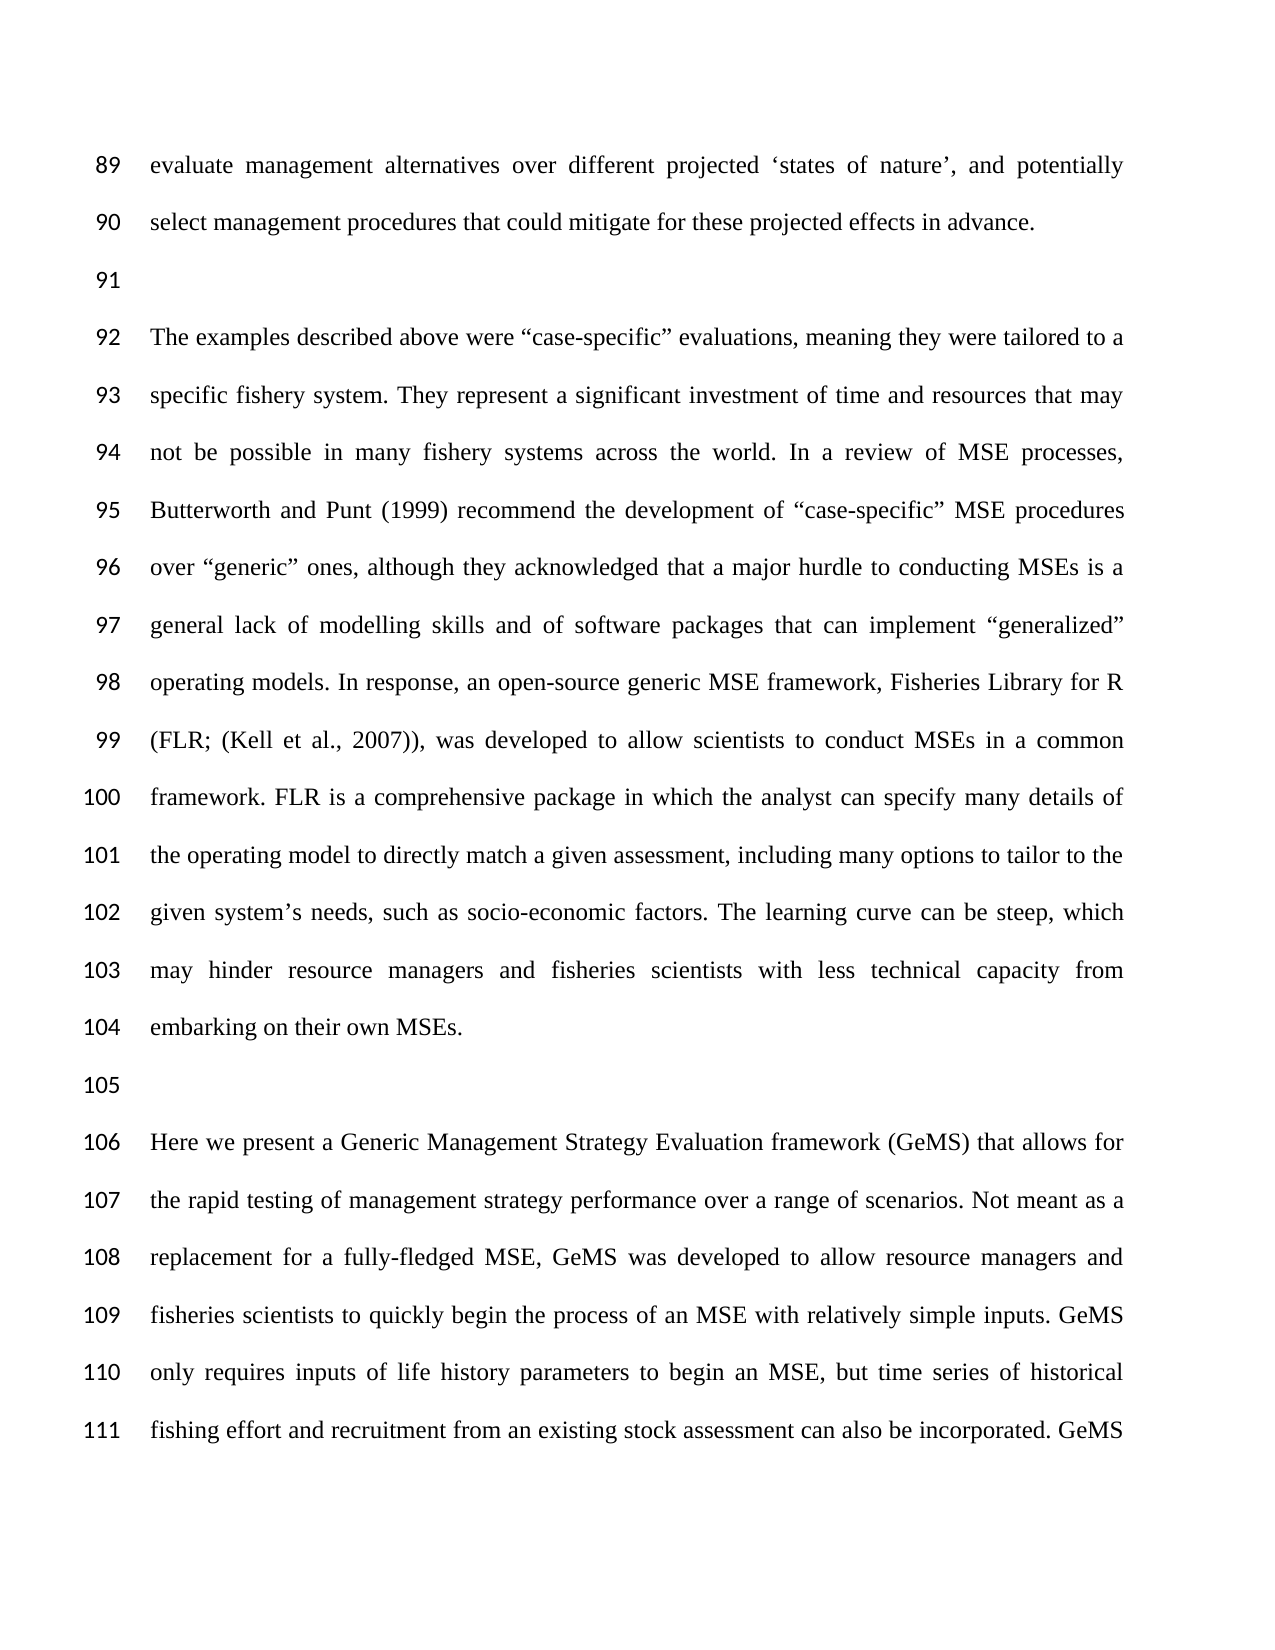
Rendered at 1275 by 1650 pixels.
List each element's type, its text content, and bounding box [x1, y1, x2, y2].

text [150, 1127, 1125, 1444]
text The examples described above were “case-specific” evaluations, meaning they were tailored to a specific fishery system. They represent a significant investment of time and resources that may not be possible in many fishery systems across the world. In a review of MSE processes, Butterworth and Punt (1999) recommend the development of “case-specific” MSE procedures over “generic” ones, although they acknowledged that a major hurdle to conducting MSEs is a general lack of modelling skills and of software packages that can implement “generalized” operating models. In response, an open-source generic MSE framework, Fisheries Library for R (FLR; (Kell et al., 2007)), was developed to allow scientists to conduct MSEs in a common framework. FLR is a comprehensive package in which the analyst can specify many details of the operating model to directly match a given assessment, including many options to tailor to the given system’s needs, such as socio-economic factors. The learning curve can be steep, which may hinder resource managers and fisheries scientists with less technical capacity from embarking on their own MSEs. [150, 322, 1125, 1041]
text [150, 150, 1125, 236]
